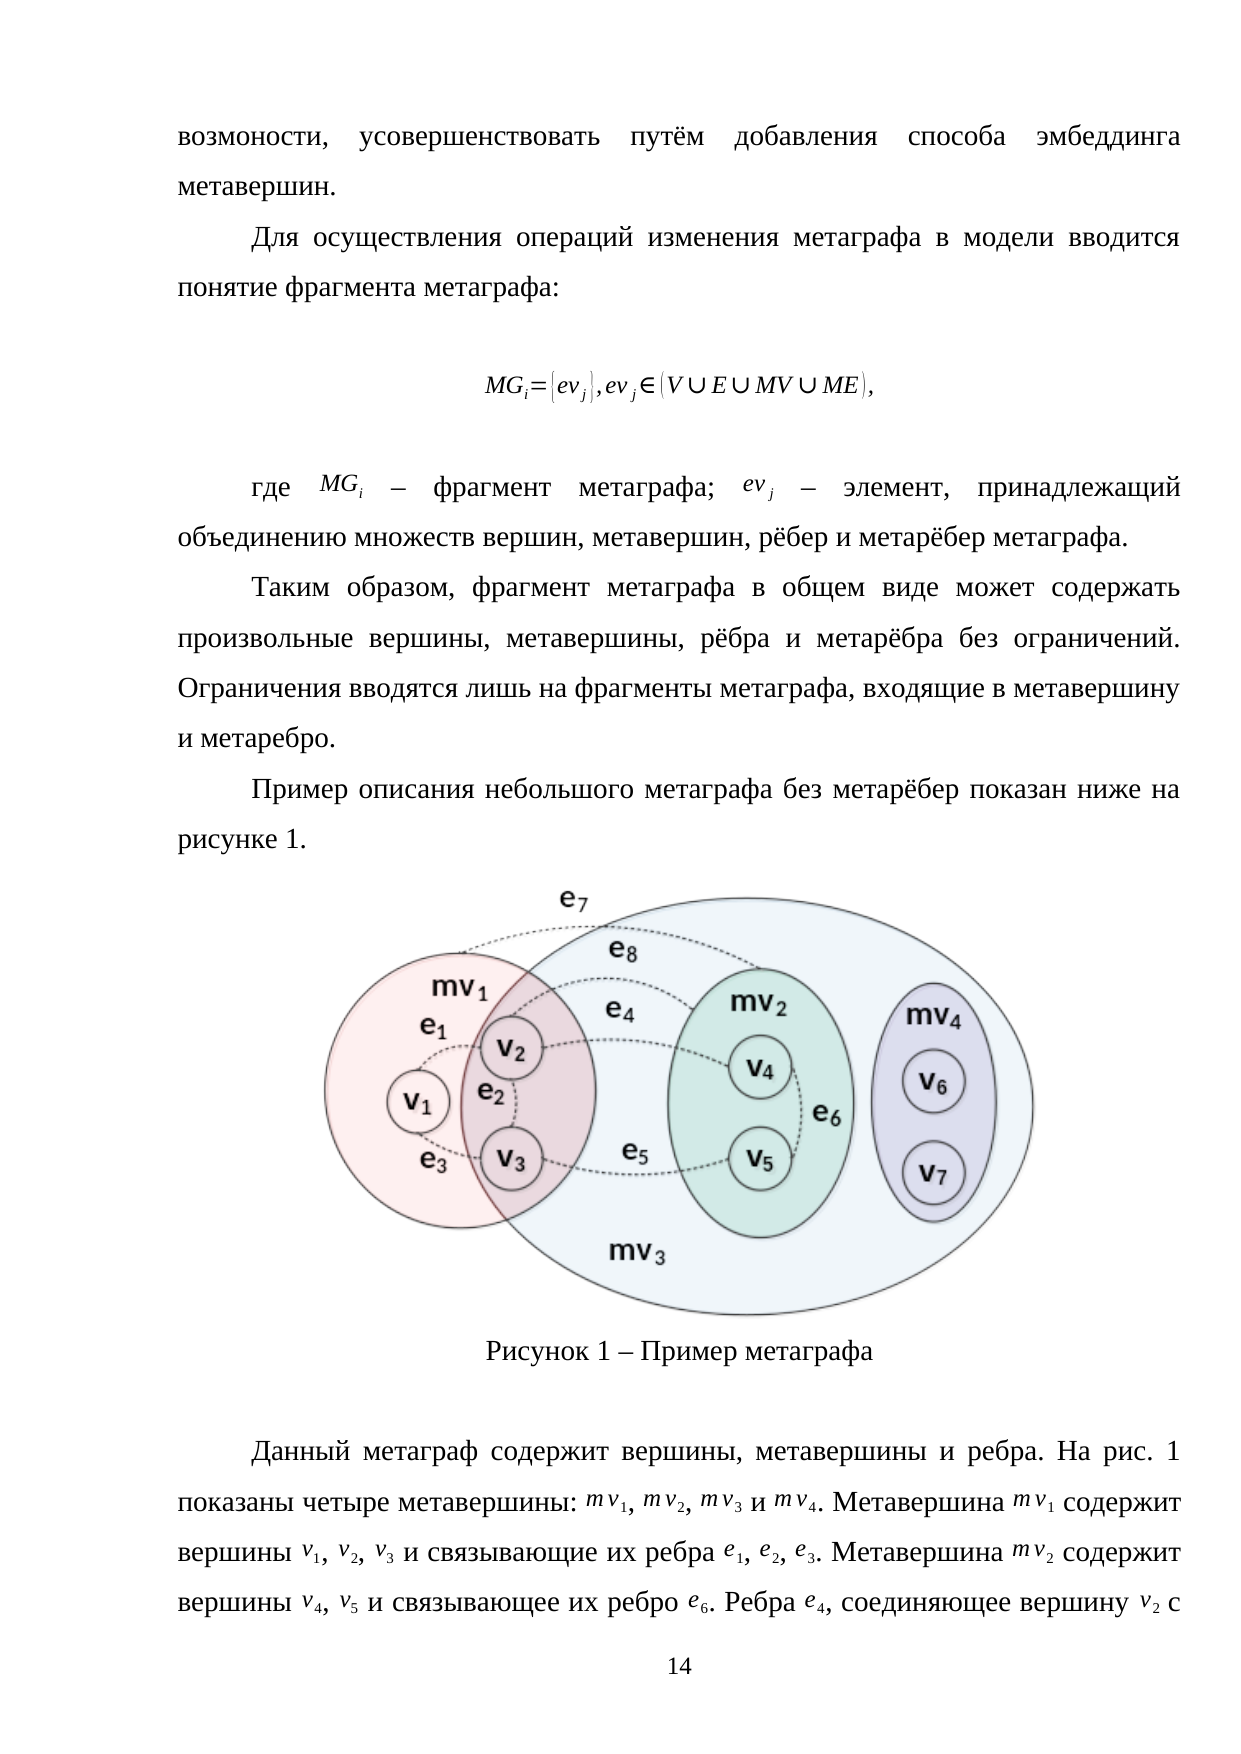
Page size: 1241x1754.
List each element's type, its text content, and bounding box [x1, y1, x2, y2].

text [177, 1433, 1181, 1618]
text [177, 118, 1181, 202]
text Для осуществления операций изменения метаграфа в модели вводится понятие фрагмента метаграфа: [177, 219, 1181, 303]
text где – фрагмент метаграфа; – элемент, принадлежащий объединению множеств вершин, метавершин, рёбер и метарёбер метаграфа. [177, 469, 1181, 553]
text Таким образом, фрагмент метаграфа в общем виде может содержать произвольные вершины, метавершины, рёбра и метарёбра без ограничений. Ограничения вводятся лишь на фрагменты метаграфа, входящие в метавершину и метаребро. [177, 569, 1181, 754]
text Пример описания небольшого метаграфа без метарёбер показан ниже на рисунке 1. [177, 771, 1181, 855]
text Рисунок 1 – Пример метаграфа [177, 1333, 1181, 1366]
